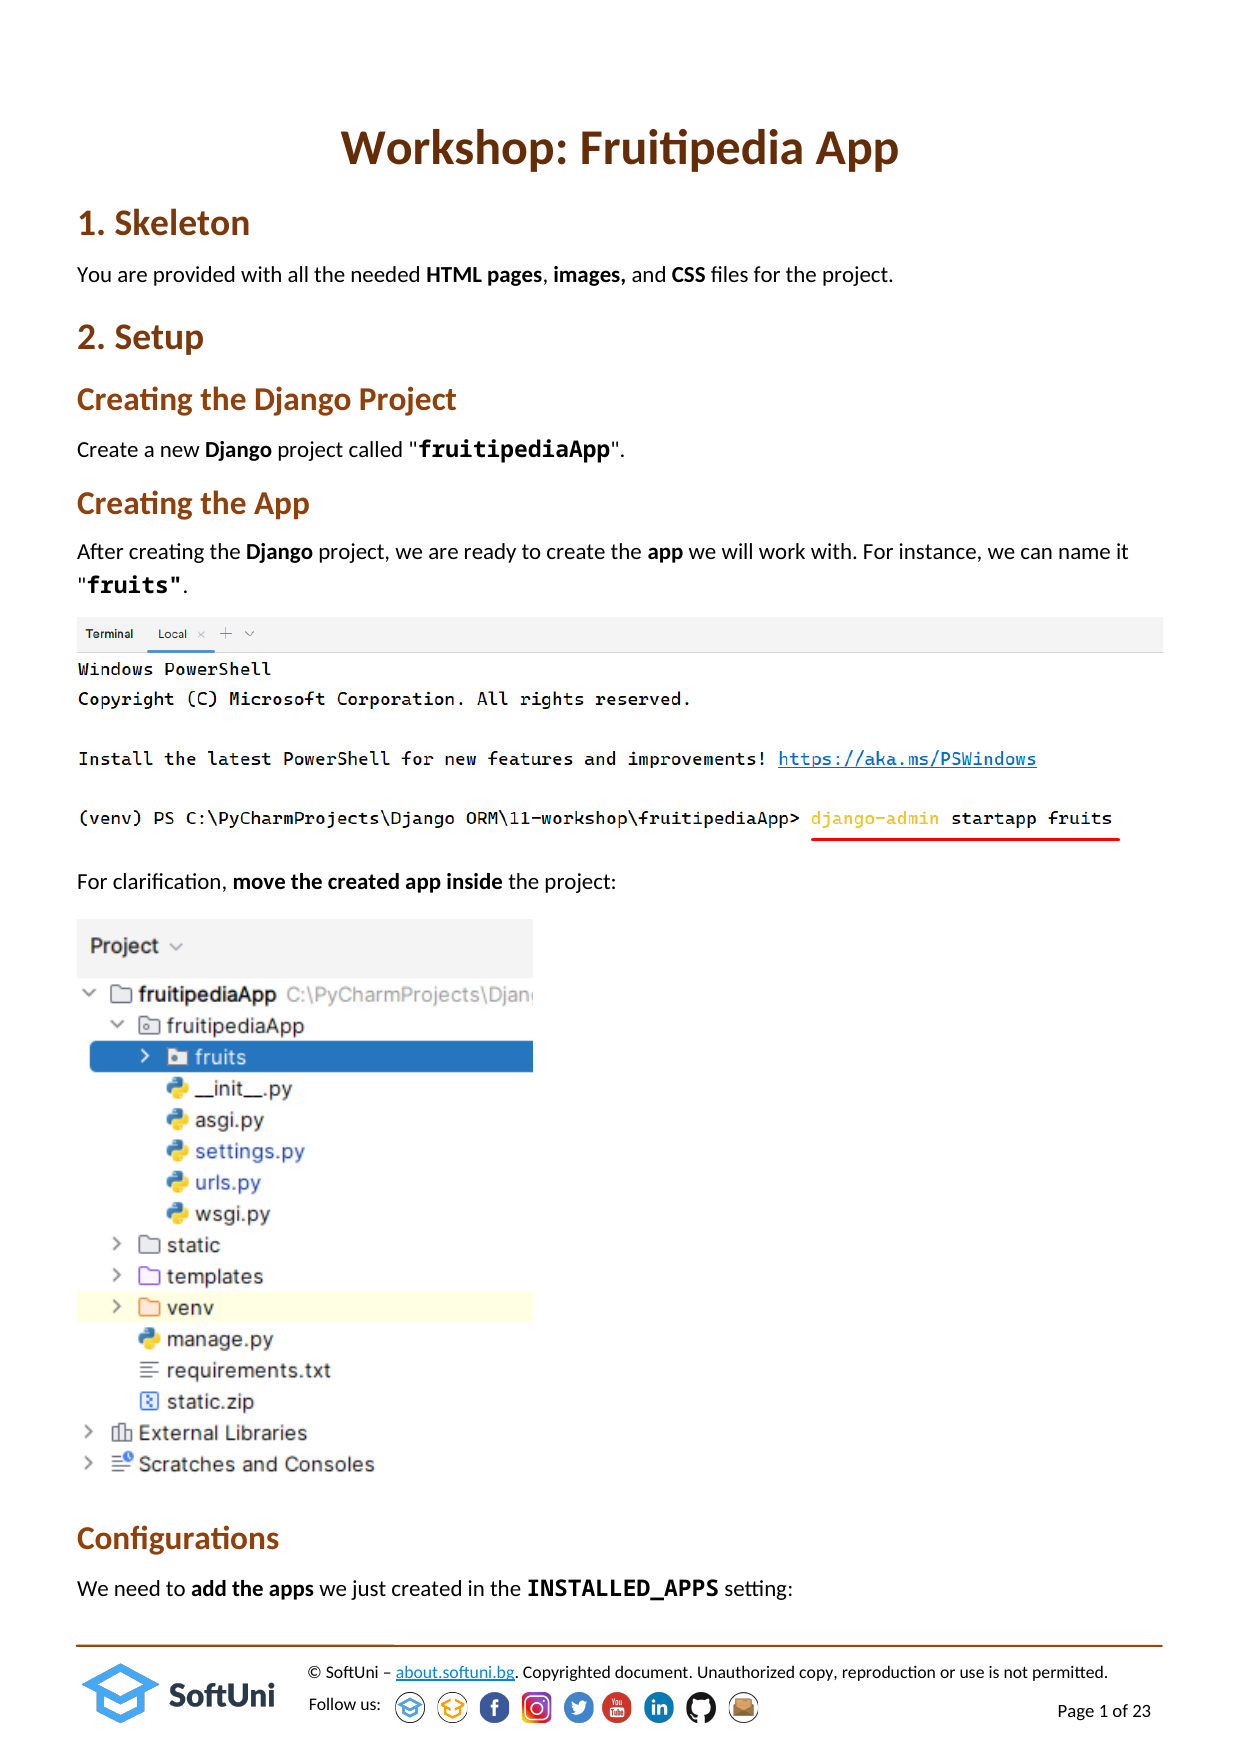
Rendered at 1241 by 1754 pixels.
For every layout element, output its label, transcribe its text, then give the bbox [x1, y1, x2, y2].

picture [75, 1658, 281, 1729]
picture [658, 1705, 667, 1714]
picture [395, 1692, 425, 1723]
picture [686, 1692, 716, 1723]
subtitle Configurations [77, 1517, 1163, 1557]
picture [479, 1692, 510, 1723]
text After creating the Django project, we are ready to create the app we will work with. For instance, we can name it "fruits". [77, 537, 1163, 601]
picture [437, 1692, 468, 1723]
subtitle Creating the Django Project [77, 378, 1163, 419]
picture [644, 1714, 653, 1723]
text Create a new Django project called "fruitipediaApp". [77, 433, 1163, 464]
subtitle Creating the App [77, 482, 1163, 522]
subtitle Workshop: Fruitipedia App [77, 116, 1163, 177]
picture [665, 1714, 674, 1723]
text We need to add the apps we just created in the INSTALLED_APPS setting: [77, 1572, 1163, 1603]
picture [76, 919, 533, 1492]
picture [564, 1692, 594, 1723]
picture [522, 1692, 552, 1723]
picture [76, 617, 1164, 851]
text You are provided with all the needed HTML pages, images, and CSS files for the project. [77, 260, 1163, 288]
picture [728, 1692, 759, 1723]
picture [602, 1692, 632, 1723]
subtitle Setup [77, 313, 1163, 359]
subtitle Skeleton [77, 199, 1163, 245]
text For clarification, move the created app inside the project: [77, 867, 1163, 895]
picture [644, 1692, 653, 1701]
picture [665, 1692, 674, 1701]
